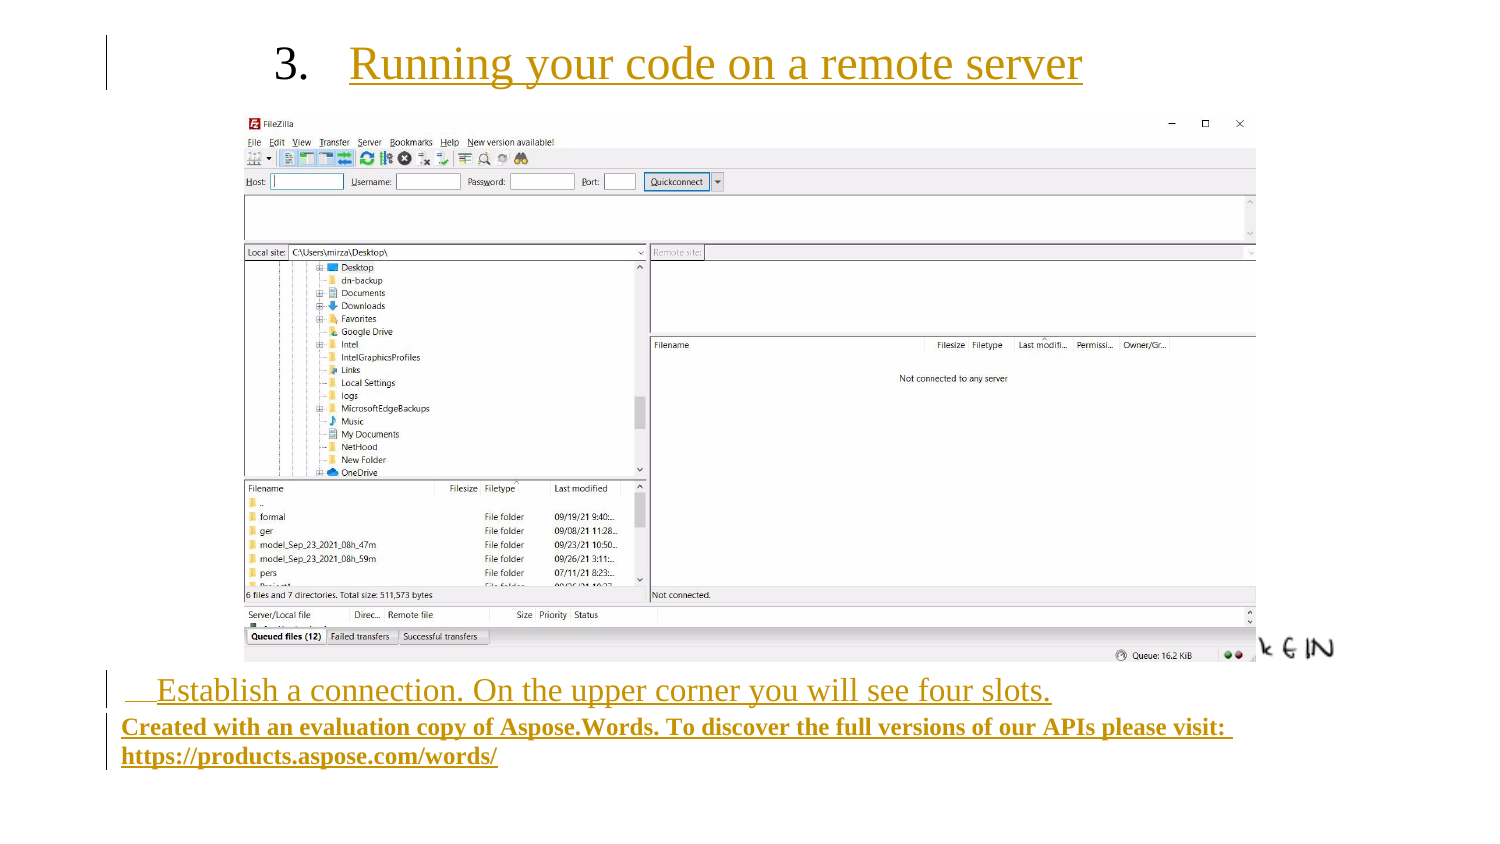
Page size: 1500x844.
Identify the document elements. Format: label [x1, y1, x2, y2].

picture [244, 113, 1337, 662]
